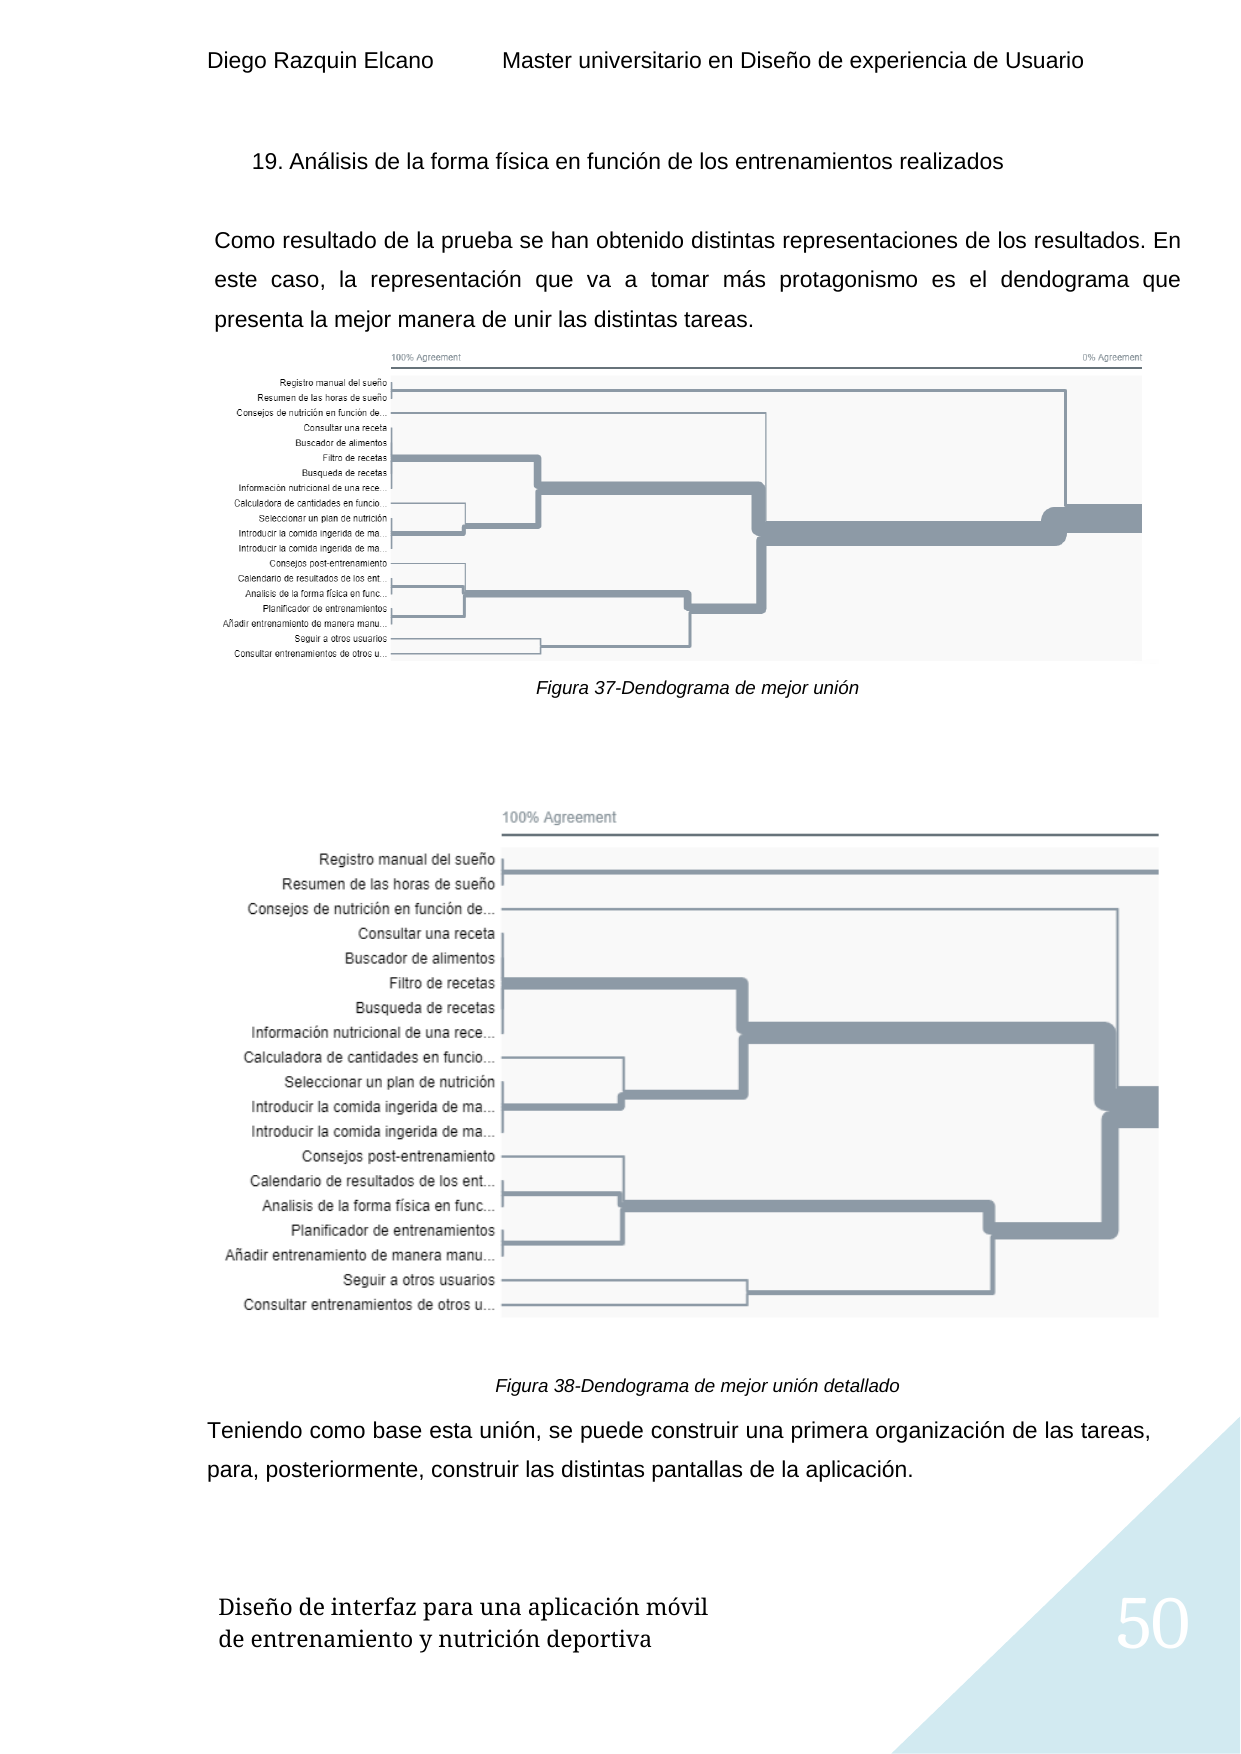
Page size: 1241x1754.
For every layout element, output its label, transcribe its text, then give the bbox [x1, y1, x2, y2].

table_cell Análisis de la forma física en función de los entrenamientos realizados Como resultado de la prueba se han obtenido distintas representaciones de los resultados. En este caso, la representación que va a tomar más protagonismo es el dendograma que presenta la mejor manera de unir las distintas tareas. Figura 37-Dendograma de mejor unión Figura 38-Dendograma de mejor unión detallado [207, 148, 1190, 1417]
picture [214, 798, 1159, 1362]
picture [214, 345, 1159, 664]
text Teniendo como base esta unión, se puede construir una primera organización de las tareas, para, posteriormente, construir las distintas pantallas de la aplicación. [207, 1417, 1152, 1483]
